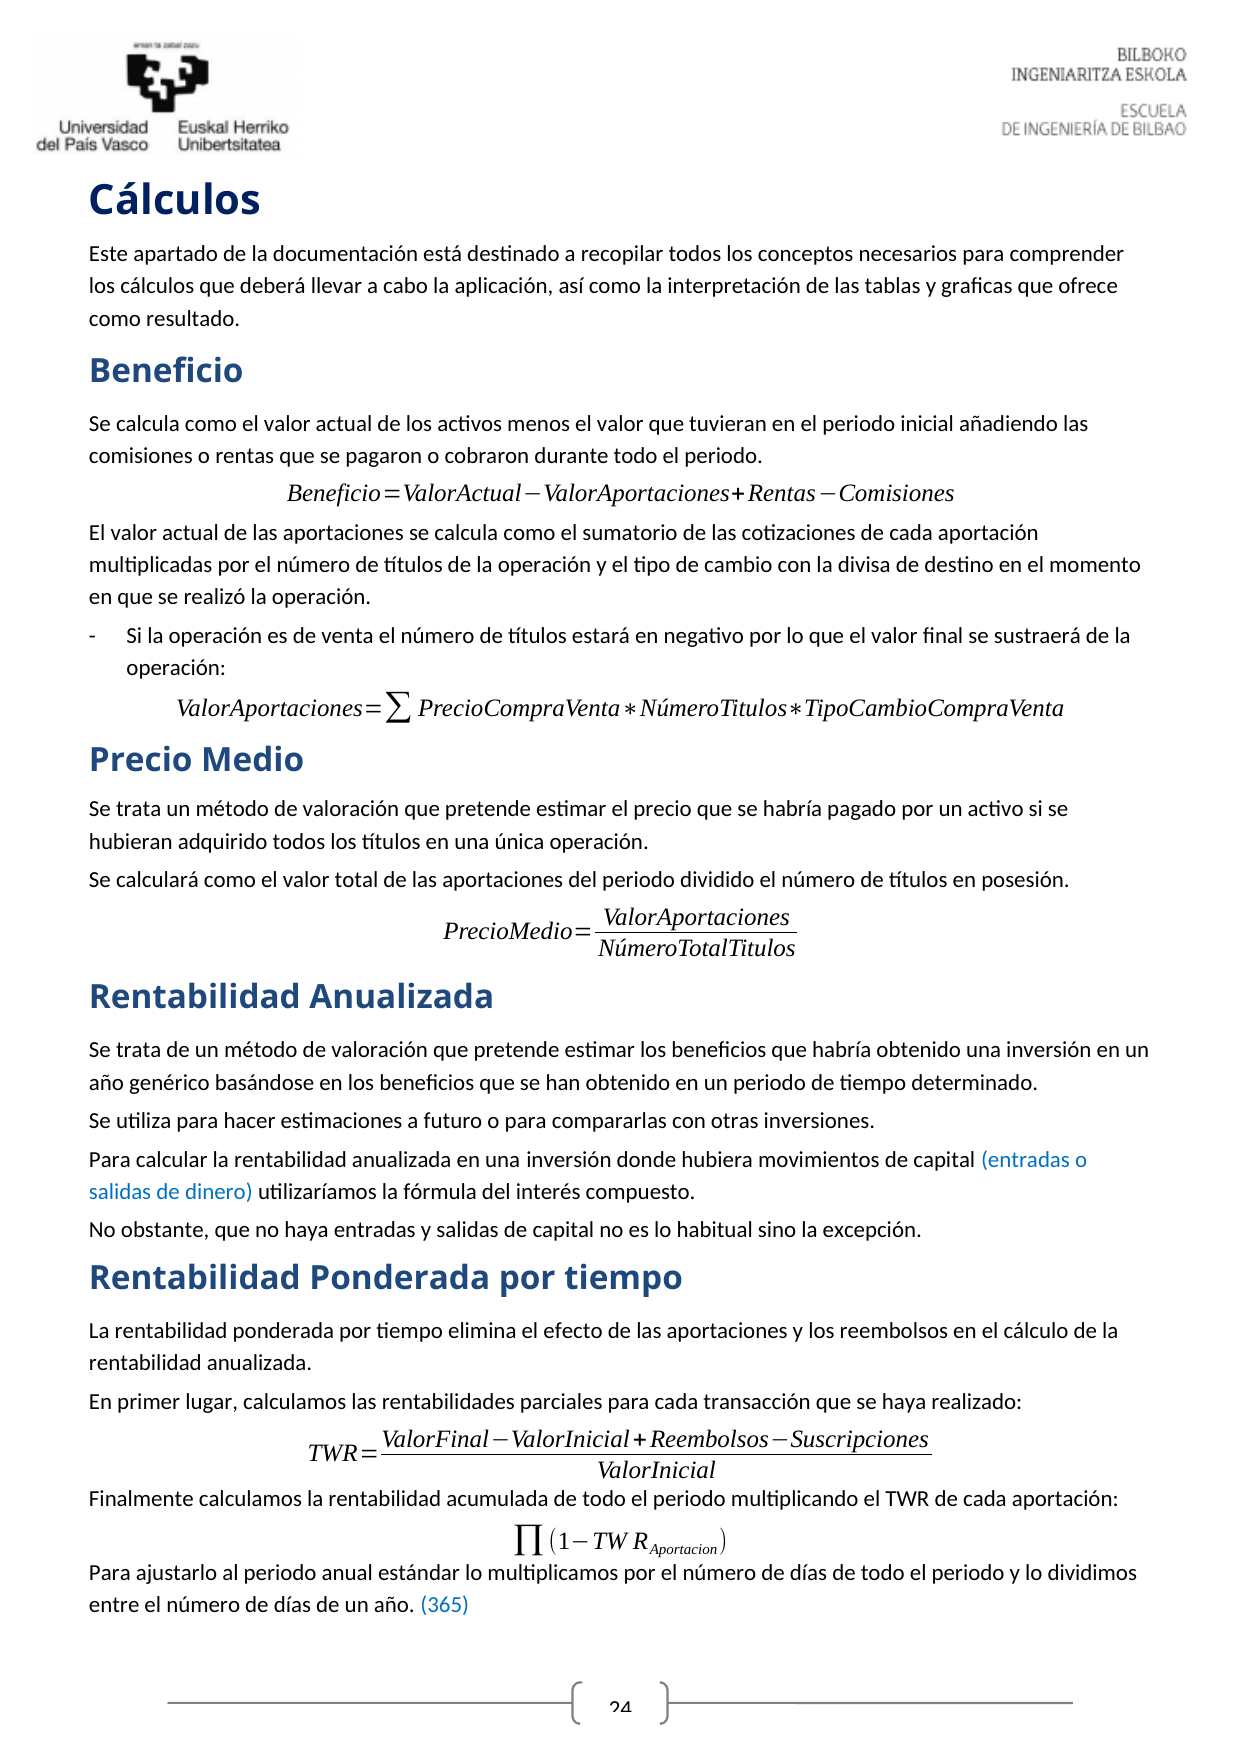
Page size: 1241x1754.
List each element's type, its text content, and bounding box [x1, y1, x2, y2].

text En primer lugar, calculamos las rentabilidades parciales para cada transacción que se haya realizado: [89, 1387, 1152, 1415]
text Se utiliza para hacer estimaciones a futuro o para compararlas con otras inversiones. [89, 1106, 1152, 1134]
subtitle Rentabilidad Ponderada por tiempo [89, 1254, 1152, 1299]
list Si la operación es de venta el número de títulos estará en negativo por lo que el valor final se sustraerá de la operación: [89, 621, 1152, 681]
text Finalmente calculamos la rentabilidad acumulada de todo el periodo multiplicando el TWR de cada aportación: [89, 1484, 1152, 1512]
text La rentabilidad ponderada por tiempo elimina el efecto de las aportaciones y los reembolsos en el cálculo de la rentabilidad anualizada. [89, 1316, 1152, 1377]
text Este apartado de la documentación está destinado a recopilar todos los conceptos necesarios para comprender los cálculos que deberá llevar a cabo la aplicación, así como la interpretación de las tablas y graficas que ofrece como resultado. [89, 239, 1152, 332]
text No obstante, que no haya entradas y salidas de capital no es lo habitual sino la excepción. [89, 1215, 1152, 1243]
text El valor actual de las aportaciones se calcula como el sumatorio de las cotizaciones de cada aportación multiplicadas por el número de títulos de la operación y el tipo de cambio con la divisa de destino en el momento en que se realizó la operación. [89, 518, 1152, 610]
subtitle Precio Medio [89, 736, 1152, 782]
text Se calculará como el valor total de las aportaciones del periodo dividido el número de títulos en posesión. [89, 865, 1152, 893]
subtitle Rentabilidad Anualizada [89, 973, 1152, 1018]
text Se trata de un método de valoración que pretende estimar los beneficios que habría obtenido una inversión en un año genérico basándose en los beneficios que se han obtenido en un periodo de tiempo determinado. [89, 1036, 1152, 1096]
text Para calcular la rentabilidad anualizada en una inversión donde hubiera movimientos de capital (entradas o salidas de dinero) utilizaríamos la fórmula del interés compuesto. [89, 1145, 1152, 1205]
subtitle Beneficio [89, 346, 1152, 392]
text Se trata un método de valoración que pretende estimar el precio que se habría pagado por un activo si se hubieran adquirido todos los títulos en una única operación. [89, 794, 1152, 855]
text Para ajustarlo al periodo anual estándar lo multiplicamos por el número de días de todo el periodo y lo dividimos entre el número de días de un año. (365) [89, 1558, 1152, 1618]
picture [29, 25, 1213, 162]
text Se calcula como el valor actual de los activos menos el valor que tuvieran en el periodo inicial añadiendo las comisiones o rentas que se pagaron o cobraron durante todo el periodo. [89, 409, 1152, 469]
subtitle Cálculos [89, 102, 1152, 227]
